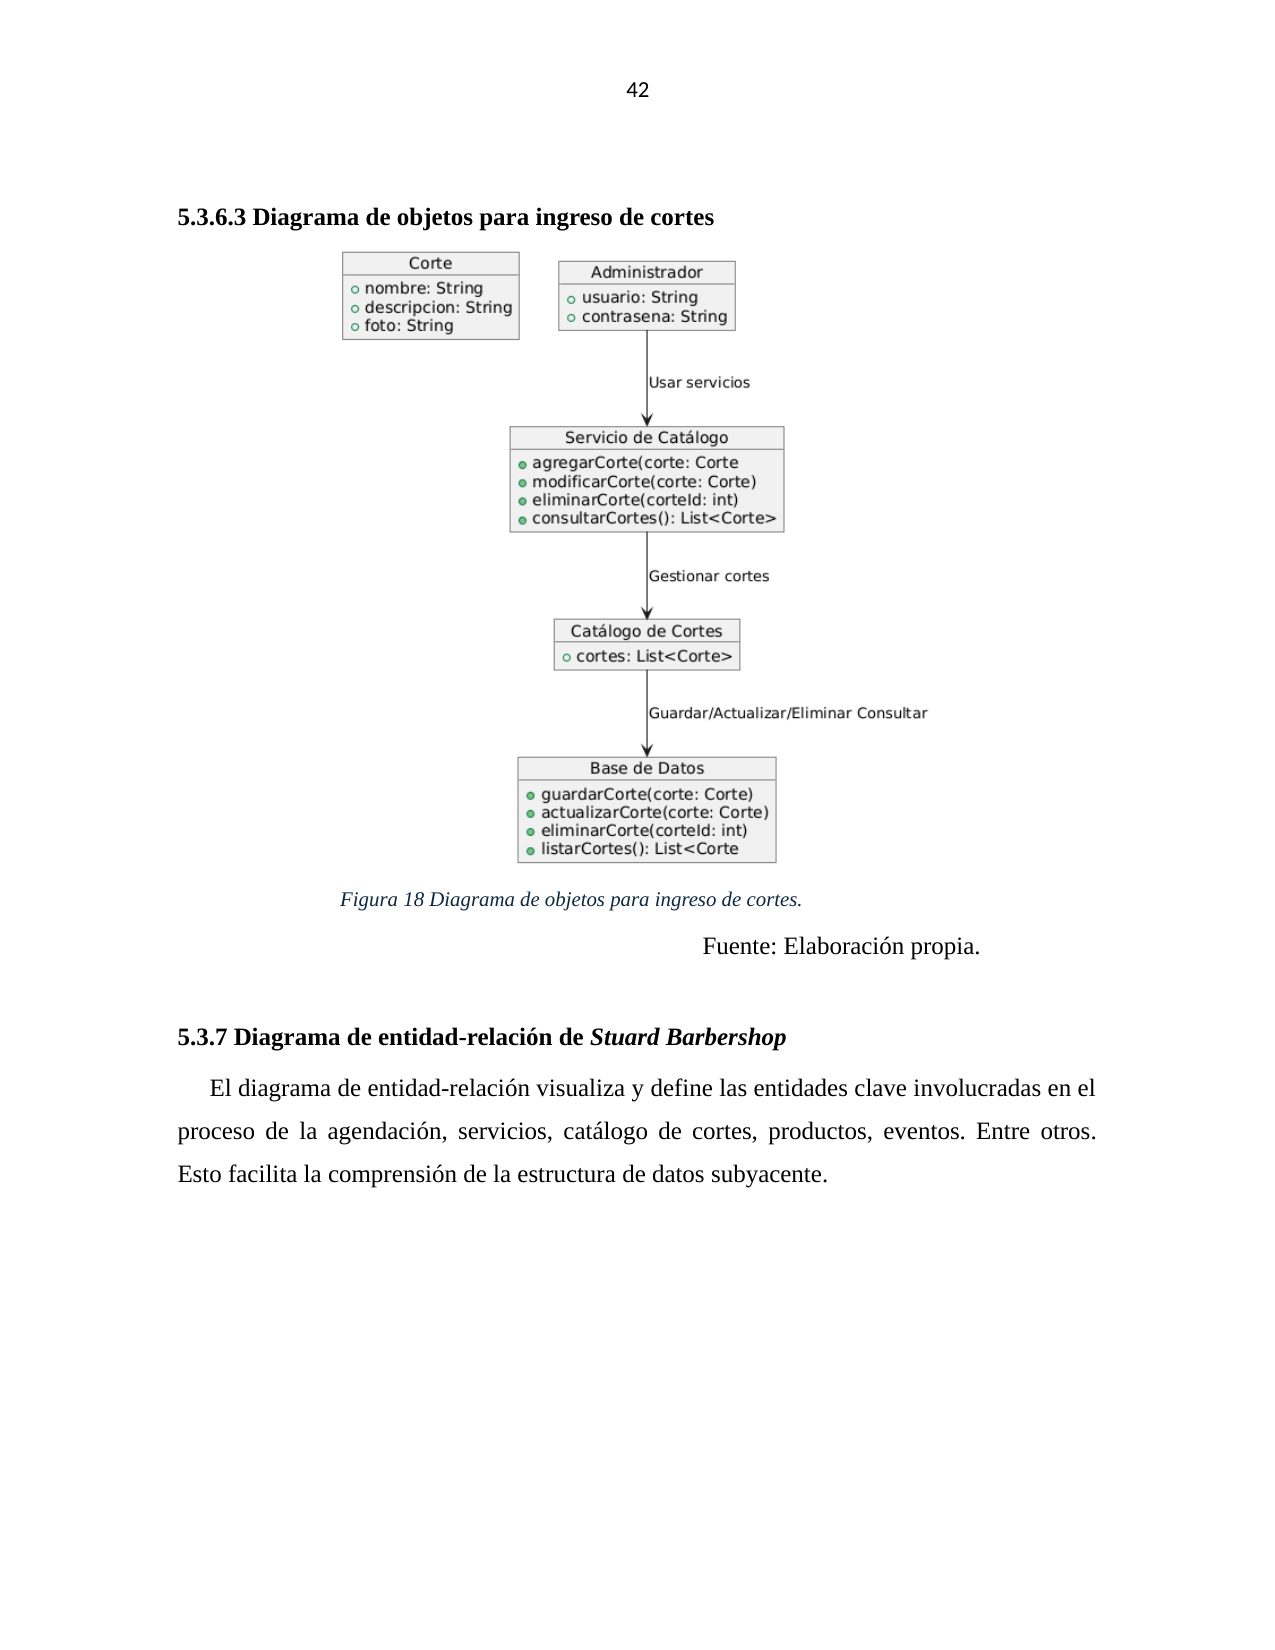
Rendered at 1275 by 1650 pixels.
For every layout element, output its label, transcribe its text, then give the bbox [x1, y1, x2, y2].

subtitle 5.3.7 Diagrama de entidad-relación de Stuard Barbershop [177, 1022, 1098, 1051]
picture [341, 246, 934, 870]
text El diagrama de entidad-relación visualiza y define las entidades clave involucradas en el proceso de la agendación, servicios, catálogo de cortes, productos, eventos. Entre otros. Esto facilita la comprensión de la estructura de datos subyacente. [177, 1073, 1098, 1188]
subtitle 5.3.6.3 Diagrama de objetos para ingreso de cortes [177, 202, 1098, 231]
text Fuente: Elaboración propia. [177, 931, 1098, 960]
